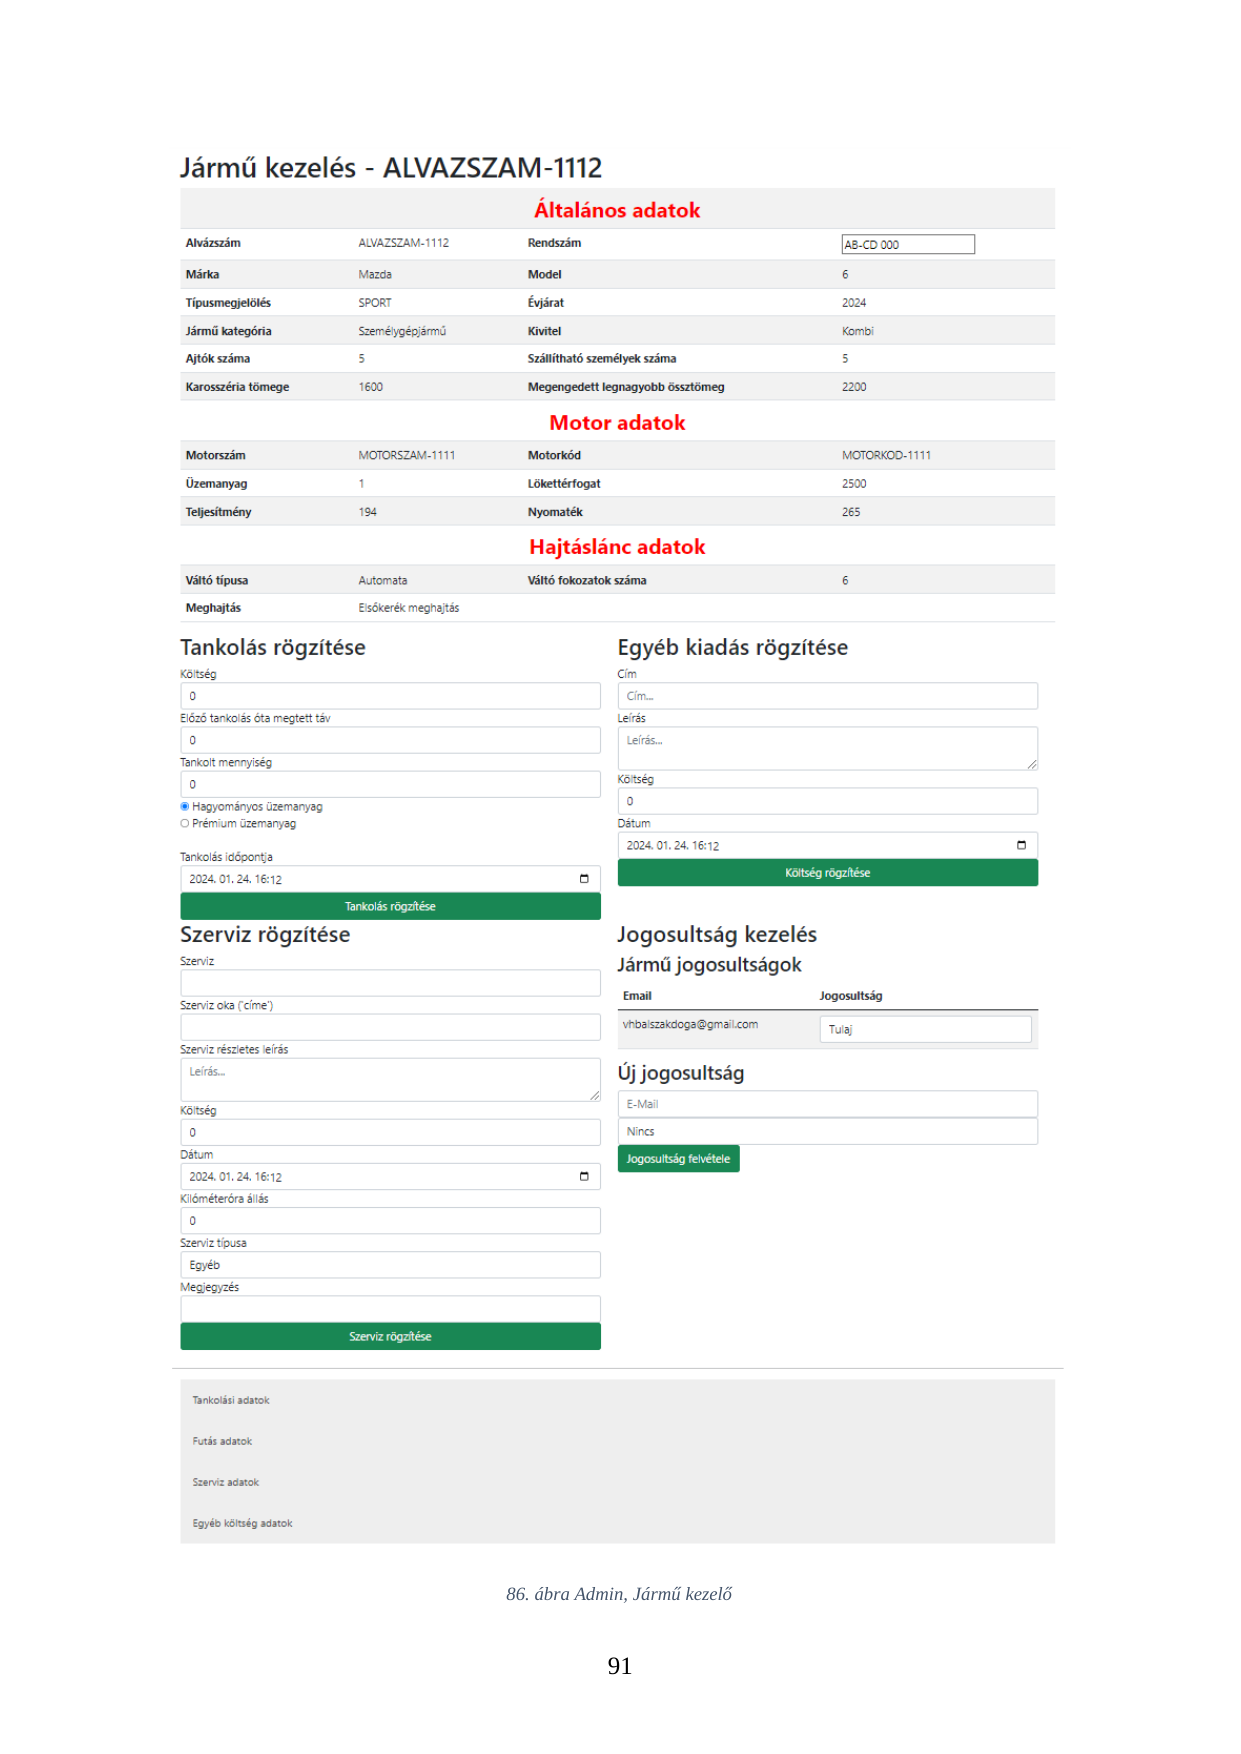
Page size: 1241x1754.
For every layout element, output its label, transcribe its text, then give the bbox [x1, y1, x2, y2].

picture [169, 147, 1071, 1553]
